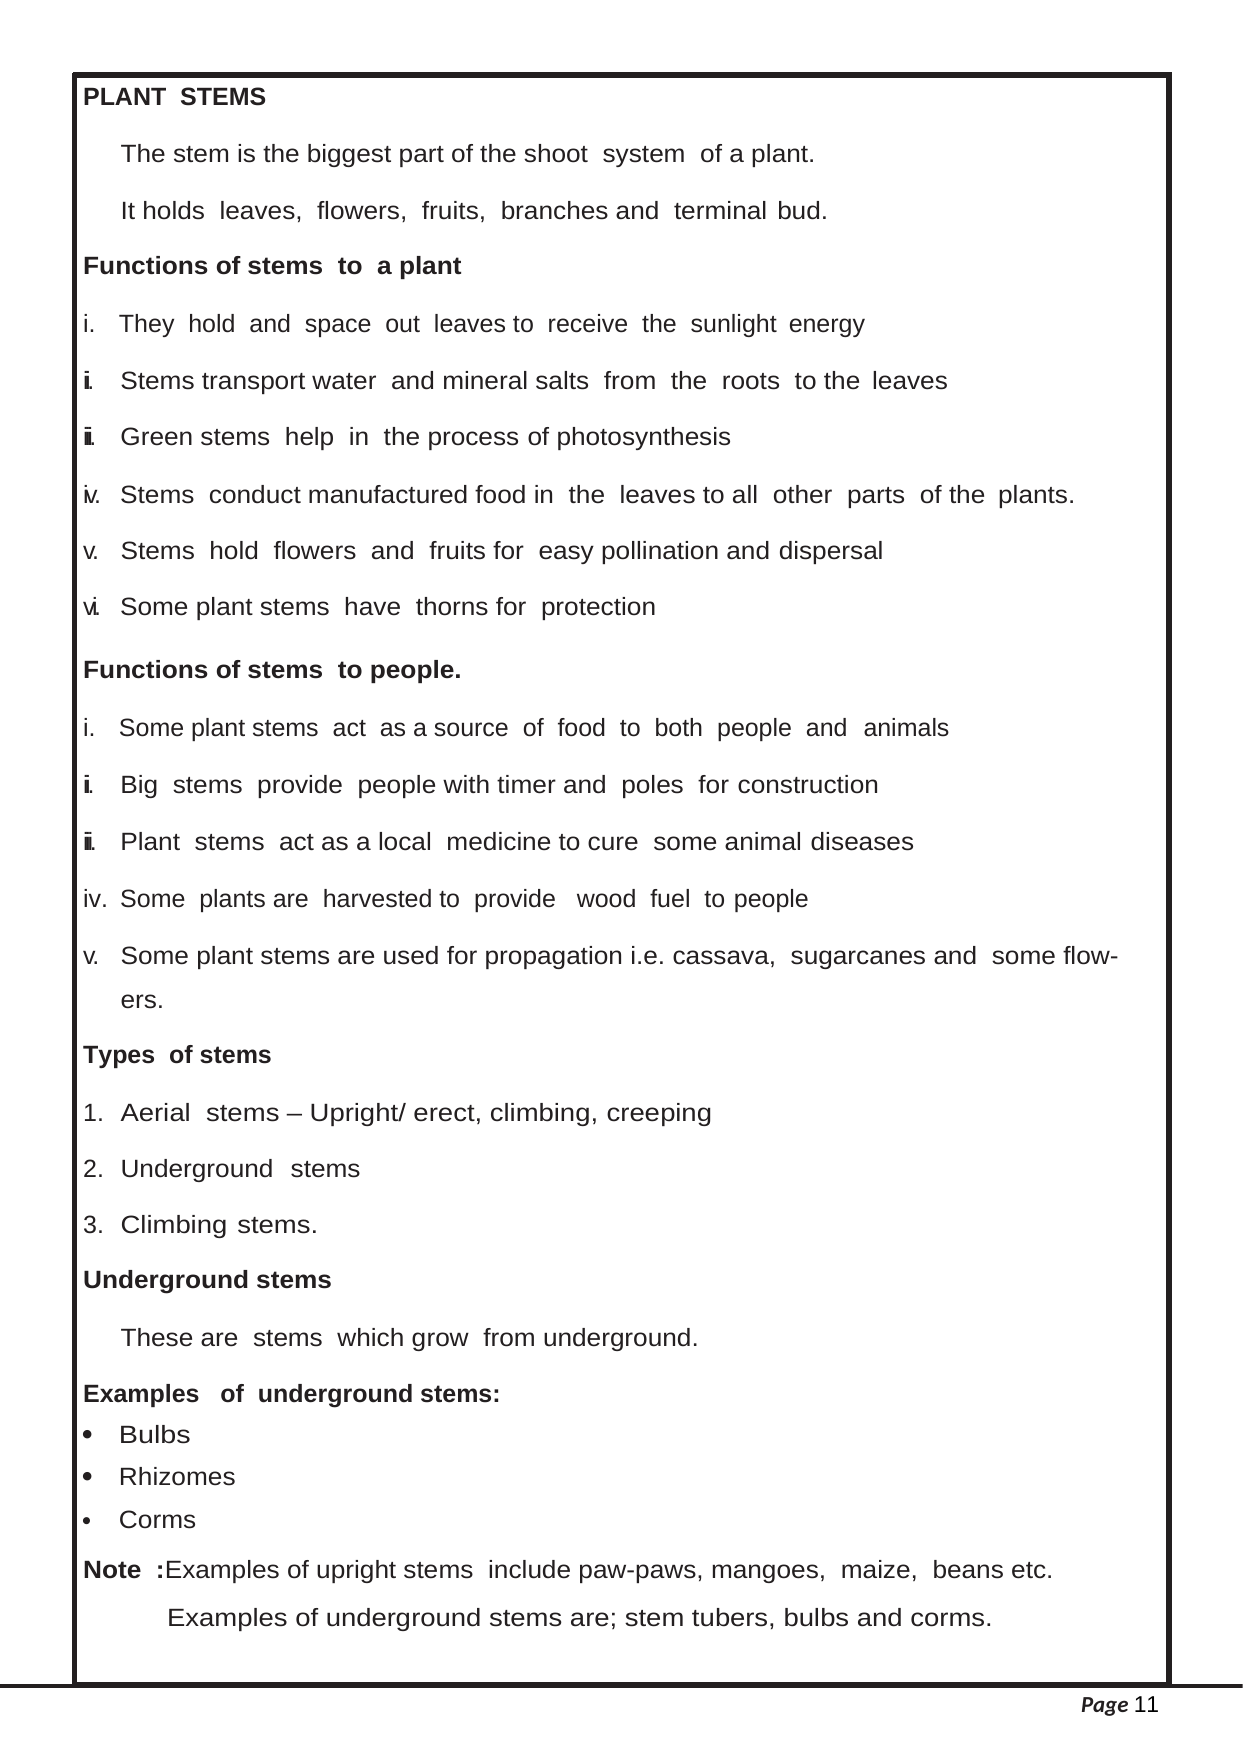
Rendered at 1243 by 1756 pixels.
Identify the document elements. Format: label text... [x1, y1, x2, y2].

list Aerial stems – Upright/ erect, climbing, creeping [83, 1098, 1243, 1127]
list Corms [83, 1505, 1243, 1534]
subtitle Examples of underground stems: [83, 1378, 1243, 1407]
subtitle Types of stems [83, 1040, 1243, 1069]
list Stems conduct manufactured food in the leaves to all other parts of the plants. [83, 479, 1243, 508]
subtitle Underground stems [83, 1265, 1243, 1294]
list Plant stems act as a local medicine to cure some animal diseases [83, 827, 1243, 856]
text Examples of underground stems are; stem tubers, bulbs and corms. [123, 1603, 1037, 1631]
list Underground stems [83, 1154, 1243, 1183]
list Stems transport water and mineral salts from the roots to the leaves [83, 366, 1243, 394]
list Bulbs [83, 1420, 1243, 1449]
list They hold and space out leaves to receive the sunlight energy [83, 309, 1243, 338]
list Some plant stems are used for propagation i.e. cassava, sugarcanes and some flow- ers. [83, 941, 1152, 1014]
list Stems hold flowers and fruits for easy pollination and dispersal [83, 536, 1243, 564]
list Some plant stems act as a source of food to both people and animals [83, 713, 1243, 742]
subtitle Functions of stems to a plant [83, 252, 1243, 280]
subtitle Functions of stems to people. [83, 655, 1243, 684]
text Note :Examples of upright stems include paw-paws, mangoes, maize, beans etc. [83, 1555, 1243, 1584]
list Some plant stems have thorns for protection [83, 592, 1243, 621]
list Green stems help in the process of photosynthesis [83, 422, 1243, 451]
text These are stems which grow from underground. [120, 1323, 1243, 1352]
subtitle PLANT STEMS [83, 82, 1243, 110]
text The stem is the biggest part of the shoot system of a plant. It holds leaves, flowers, fruits, branches and terminal bud. [120, 139, 832, 224]
list Some plants are harvested to provide wood fuel to people [83, 884, 1243, 912]
list Big stems provide people with timer and poles for construction [83, 770, 1243, 799]
list Climbing stems. [83, 1211, 1243, 1239]
list Rhizomes [83, 1462, 1243, 1491]
